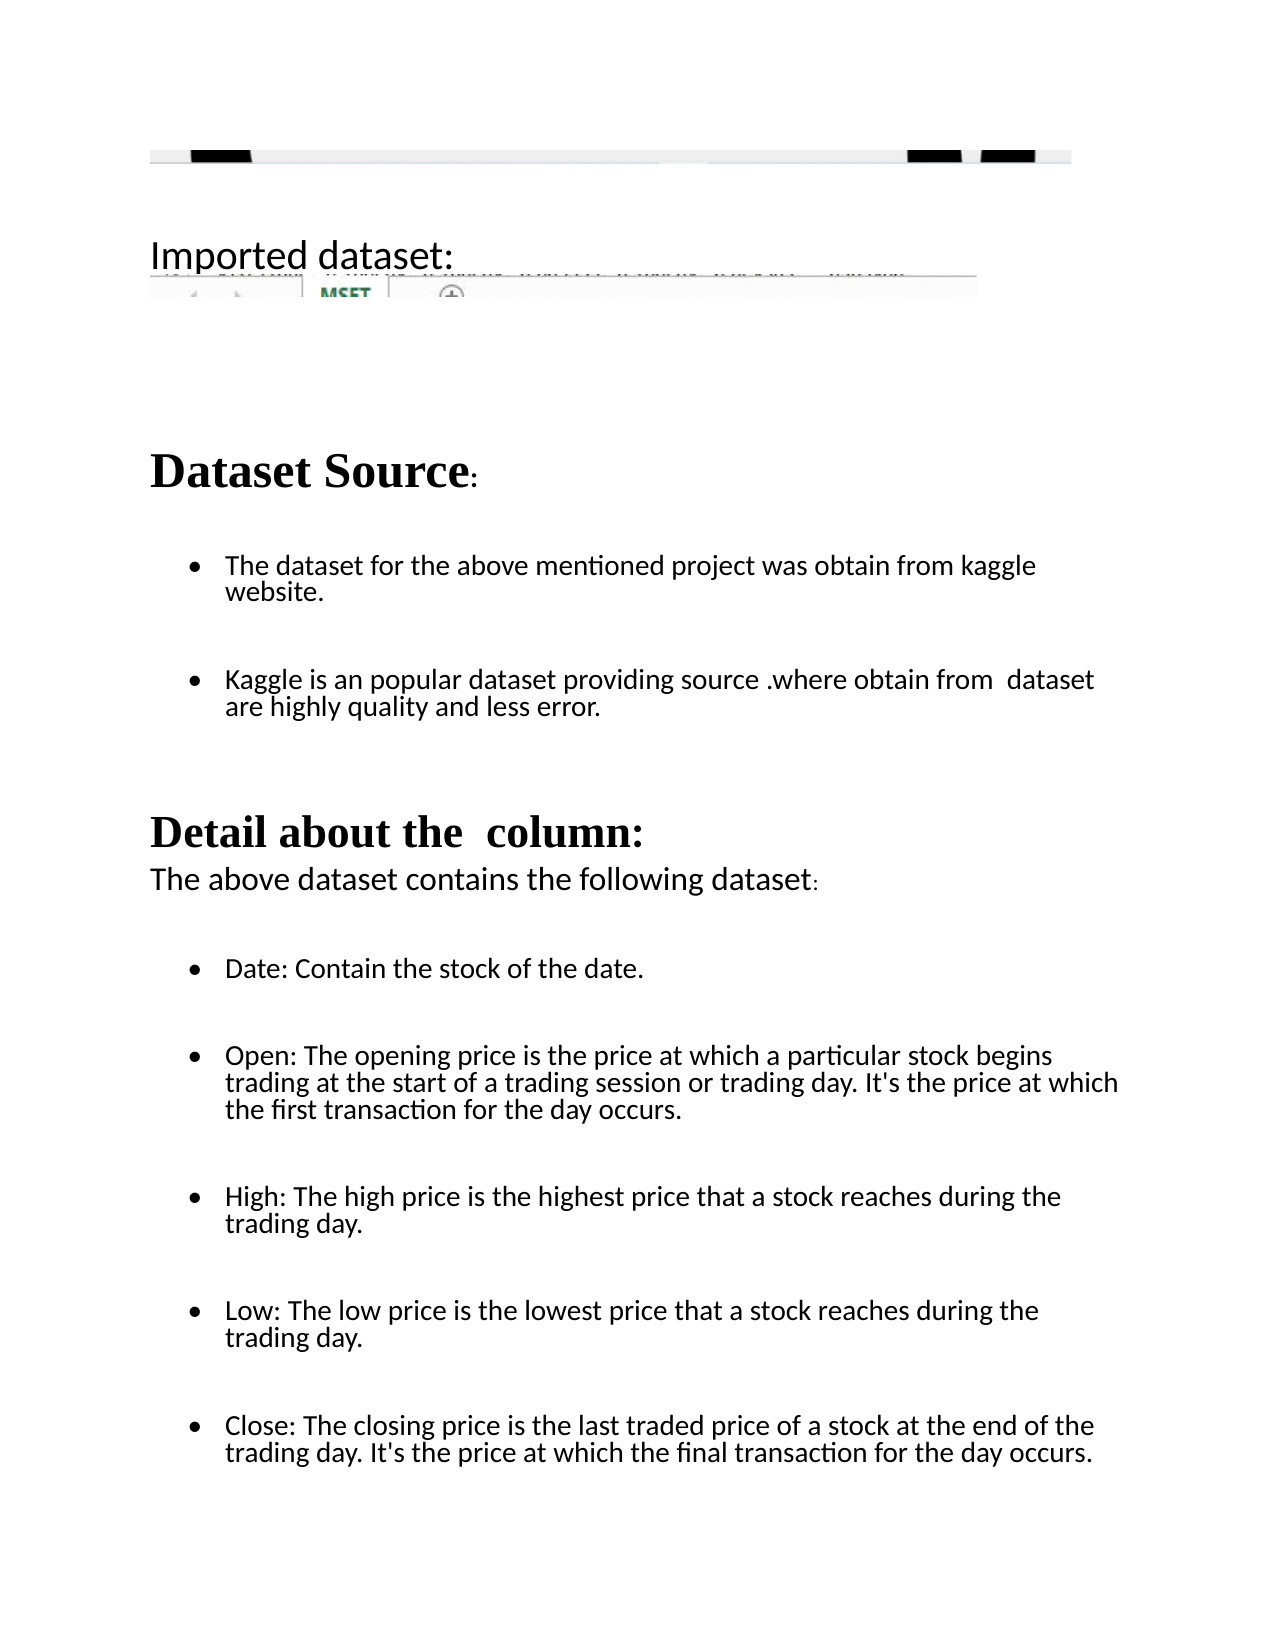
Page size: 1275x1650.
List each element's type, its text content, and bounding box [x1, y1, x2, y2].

list The dataset for the above mentioned project was obtain from kaggle website. [187, 553, 1125, 607]
text Dataset Source: [150, 466, 1125, 493]
list Open: The opening price is the price at which a particular stock begins trading at the start of a trading session or trading day. It's the price at which the first transaction for the day occurs. [187, 1044, 1125, 1125]
list Date: Contain the stock of the date. [187, 956, 1125, 983]
text Detail about the column: [150, 826, 1125, 852]
list Close: The closing price is the last traded price of a stock at the end of the trading day. It's the price at which the final transaction for the day occurs. [187, 1413, 1125, 1467]
list High: The high price is the highest price that a stock reaches during the trading day. [187, 1185, 1125, 1239]
text Imported dataset: [150, 248, 1125, 275]
list Low: The low price is the lowest price that a stock reaches during the trading day. [187, 1299, 1125, 1353]
text The above dataset contains the following dataset: [150, 869, 1125, 896]
list Kaggle is an popular dataset providing source .where obtain from dataset are highly quality and less error. [187, 668, 1125, 722]
